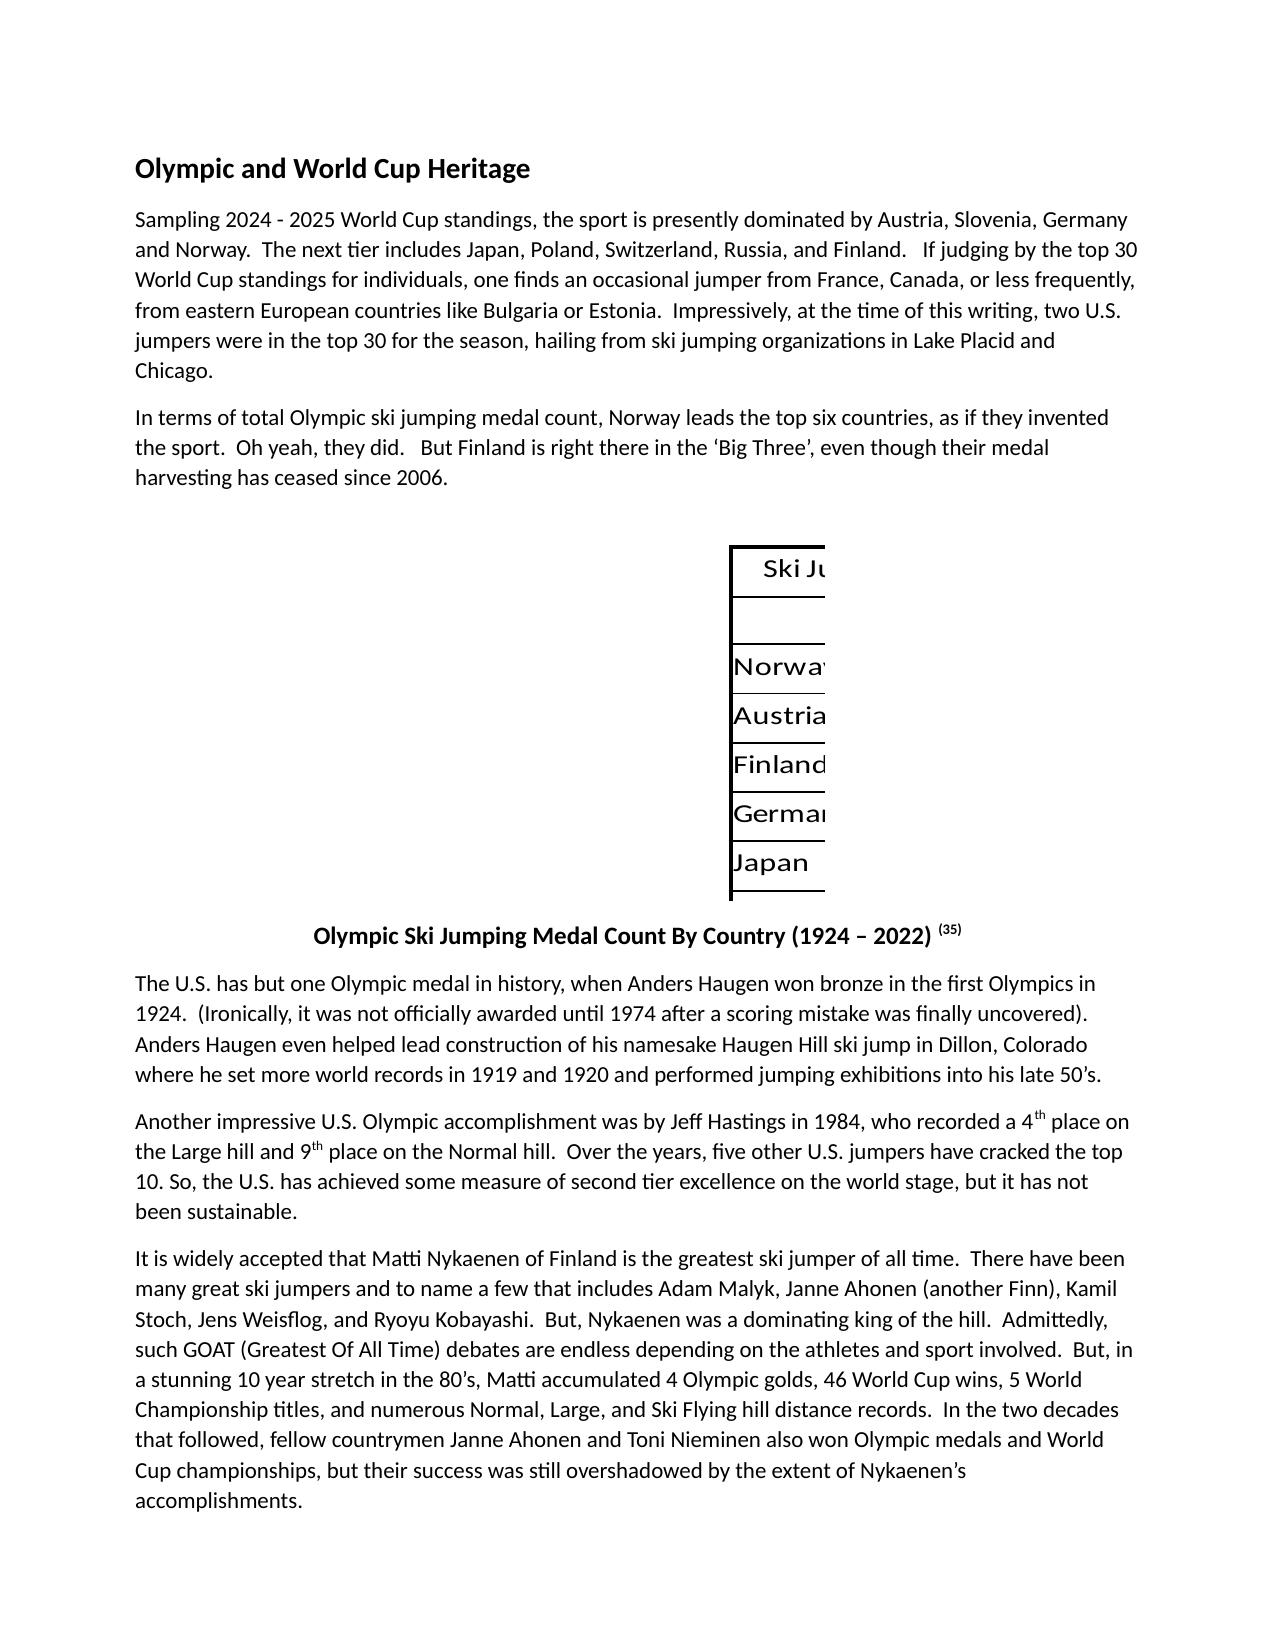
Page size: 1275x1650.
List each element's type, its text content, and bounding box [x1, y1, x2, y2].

text Another impressive U.S. Olympic accomplishment was by Jeff Hastings in 1984, who recorded a 4th place on the Large hill and 9th place on the Normal hill. Over the years, five other U.S. jumpers have cracked the top 10. So, the U.S. has achieved some measure of second tier excellence on the world stage, but it has not been sustainable. [135, 1107, 1140, 1226]
text It is widely accepted that Matti Nykaenen of Finland is the greatest ski jumper of all time. There have been many great ski jumpers and to name a few that includes Adam Malyk, Janne Ahonen (another Finn), Kamil Stoch, Jens Weisflog, and Ryoyu Kobayashi. But, Nykaenen was a dominating king of the hill. Admittedly, such GOAT (Greatest Of All Time) debates are endless depending on the athletes and sport involved. But, in a stunning 10 year stretch in the 80’s, Matti accumulated 4 Olympic golds, 46 World Cup wins, 5 World Championship titles, and numerous Normal, Large, and Ski Flying hill distance records. In the two decades that followed, fellow countrymen Janne Ahonen and Toni Nieminen also won Olympic medals and World Cup championships, but their success was still overshadowed by the extent of Nykaenen’s accomplishments. [135, 1244, 1140, 1514]
text The U.S. has but one Olympic medal in history, when Anders Haugen won bronze in the first Olympics in 1924. (Ironically, it was not officially awarded until 1974 after a scoring mistake was finally uncovered). Anders Haugen even helped lead construction of his namesake Haugen Hill ski jump in Dillon, Colorado where he set more world records in 1919 and 1920 and performed jumping exhibitions into his late 50’s. [135, 969, 1140, 1088]
text Olympic and World Cup Heritage [135, 150, 1140, 186]
text In terms of total Olympic ski jumping medal count, Norway leads the top six countries, as if they invented the sport. Oh yeah, they did. But Finland is right there in the ‘Big Three’, even though their medal harvesting has ceased since 2006. [135, 403, 1140, 491]
text Olympic Ski Jumping Medal Count By Country (1924 – 2022) (35) [135, 920, 1140, 950]
text Sampling 2024 - 2025 World Cup standings, the sport is presently dominated by Austria, Slovenia, Germany and Norway. The next tier includes Japan, Poland, Switzerland, Russia, and Finland. If judging by the top 30 World Cup standings for individuals, one finds an occasional jumper from France, Canada, or less frequently, from eastern European countries like Bulgaria or Estonia. Impressively, at the time of this writing, two U.S. jumpers were in the top 30 for the season, hailing from ski jumping organizations in Lake Placid and Chicago. [135, 205, 1140, 384]
